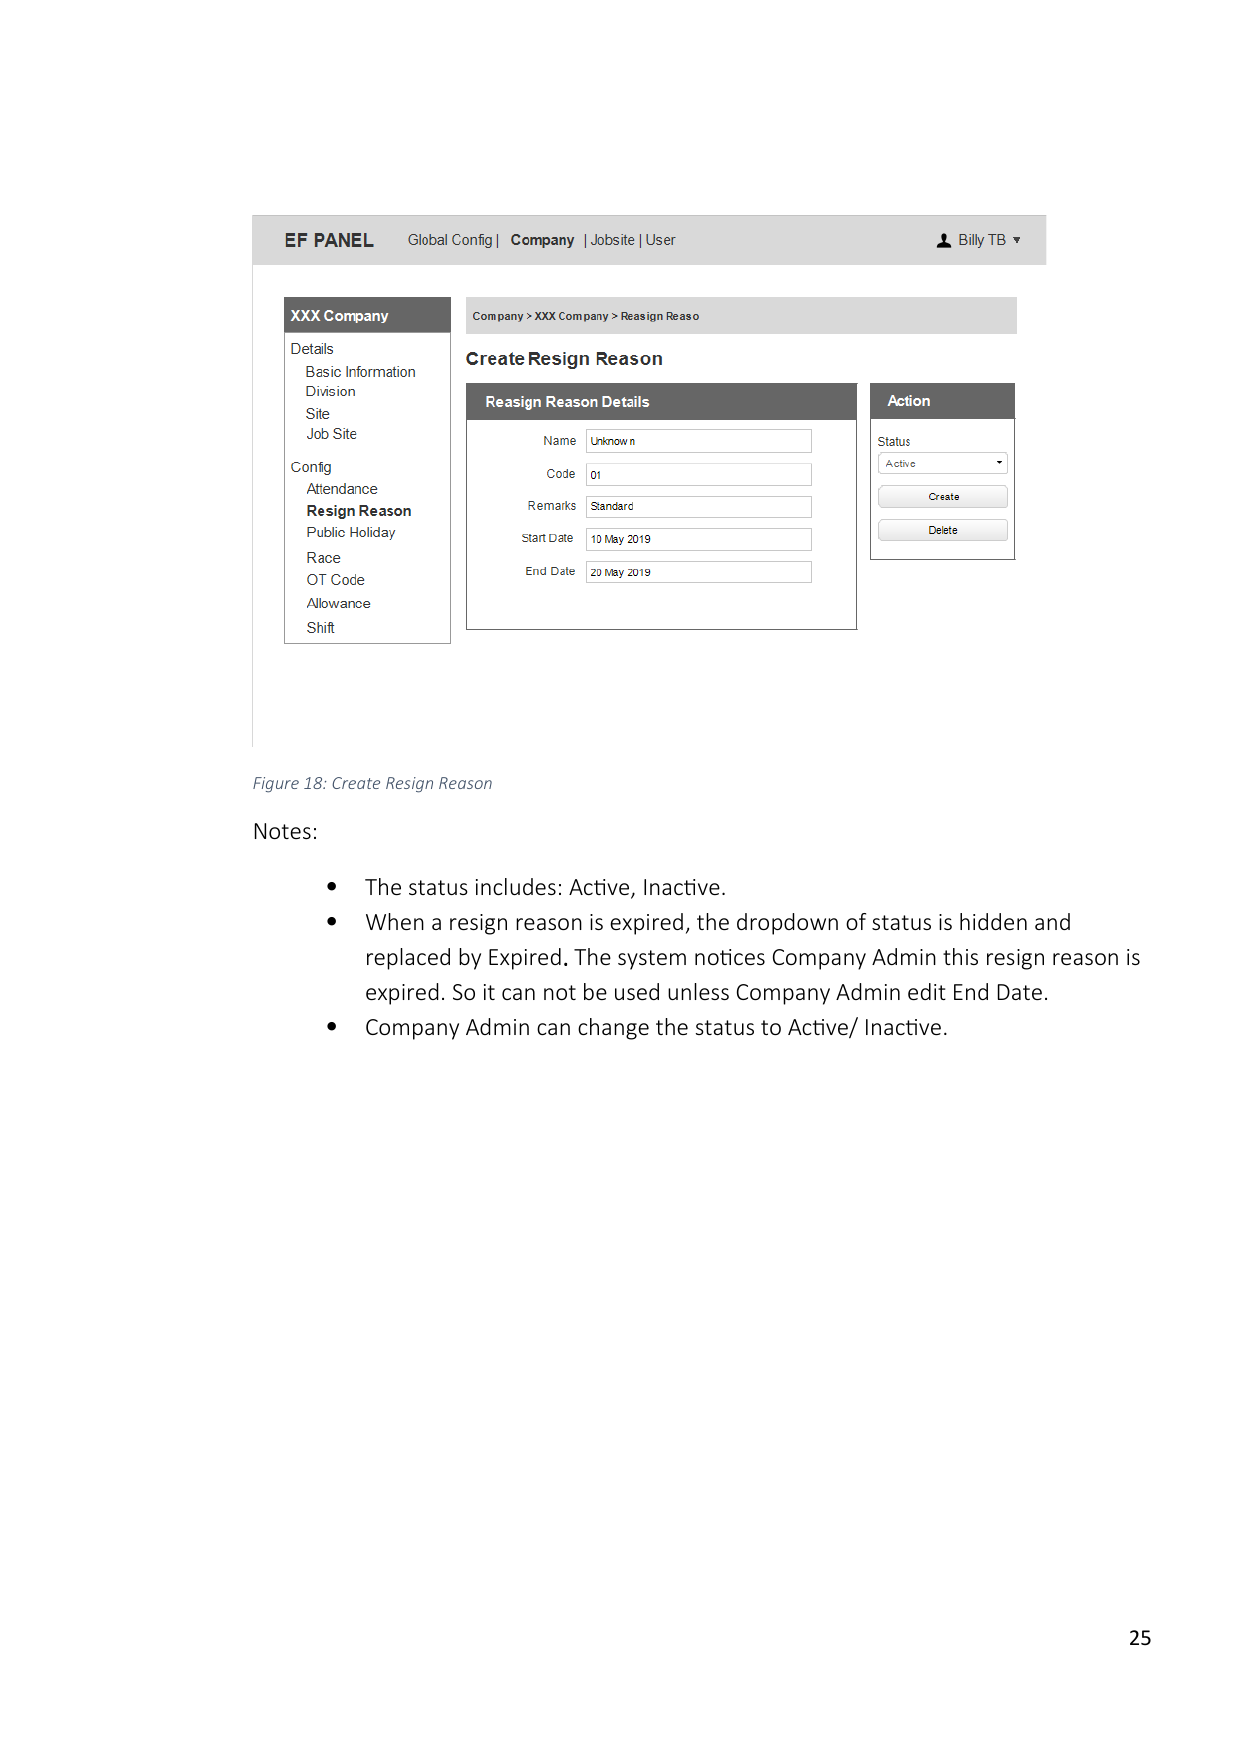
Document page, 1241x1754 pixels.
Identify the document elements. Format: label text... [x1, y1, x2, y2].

list The status includes: Active, Inactive. [327, 871, 1152, 902]
list When a resign reason is expired, the dropdown of status is hidden and replaced by Expired. The system notices Company Admin this resign reason is expired. So it can not be used unless Company Admin edit End Date. [327, 906, 1152, 1007]
text Notes: [252, 815, 1152, 846]
list Company Admin can change the status to Active/ Inactive. [327, 1011, 1152, 1042]
text Figure 18: Create Resign Reason [252, 772, 1152, 794]
picture [252, 215, 1047, 747]
